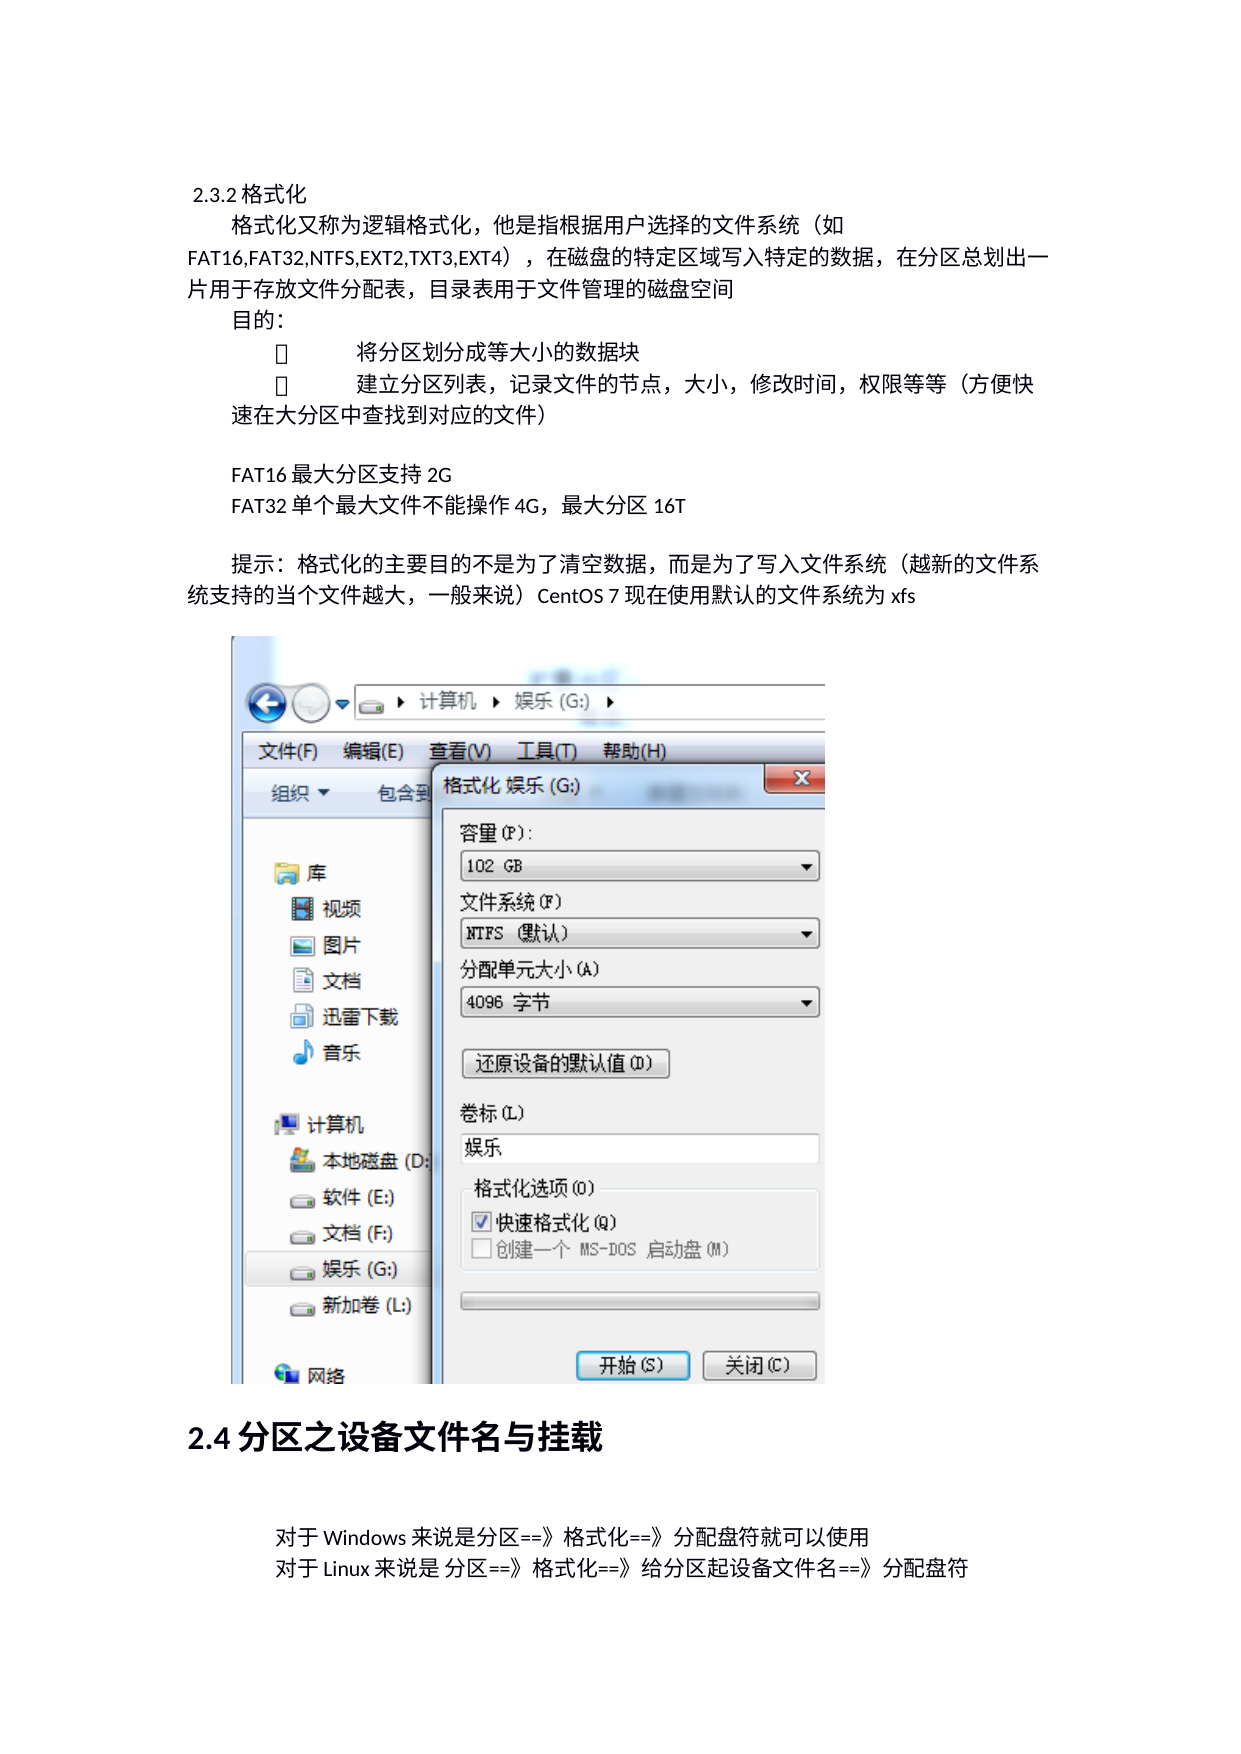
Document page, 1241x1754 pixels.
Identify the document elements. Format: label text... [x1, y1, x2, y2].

text FAT32单个最大文件不能操作4G，最大分区16T [187, 488, 1053, 520]
text 2.3.2格式化 [187, 177, 1053, 208]
picture [231, 636, 825, 1384]
list 将分区划分成等大小的数据块 [231, 335, 1053, 367]
text FAT16最大分区支持2G [187, 457, 1053, 488]
text 对于Windows来说是分区==》格式化==》分配盘符就可以使用 [231, 1519, 1053, 1551]
list 建立分区列表，记录文件的节点，大小，修改时间，权限等等（方便快速在大分区中查找到对应的文件） [231, 367, 1053, 430]
text 2.4分区之设备文件名与挂载 [187, 1411, 1053, 1459]
text 提示：格式化的主要目的不是为了清空数据，而是为了写入文件系统（越新的文件系统支持的当个文件越大，一般来说）CentOS 7现在使用默认的文件系统为xfs [187, 547, 1053, 610]
text 格式化又称为逻辑格式化，他是指根据用户选择的文件系统（如FAT16,FAT32,NTFS,EXT2,TXT3,EXT4），在磁盘的特定区域写入特定的数据，在分区总划出一片用于存放文件分配表，目录表用于文件管理的磁盘空间 [187, 208, 1053, 303]
text 对于Linux来说是 分区==》格式化==》给分区起设备文件名==》分配盘符 [231, 1551, 1053, 1583]
text 目的： [187, 303, 1053, 335]
